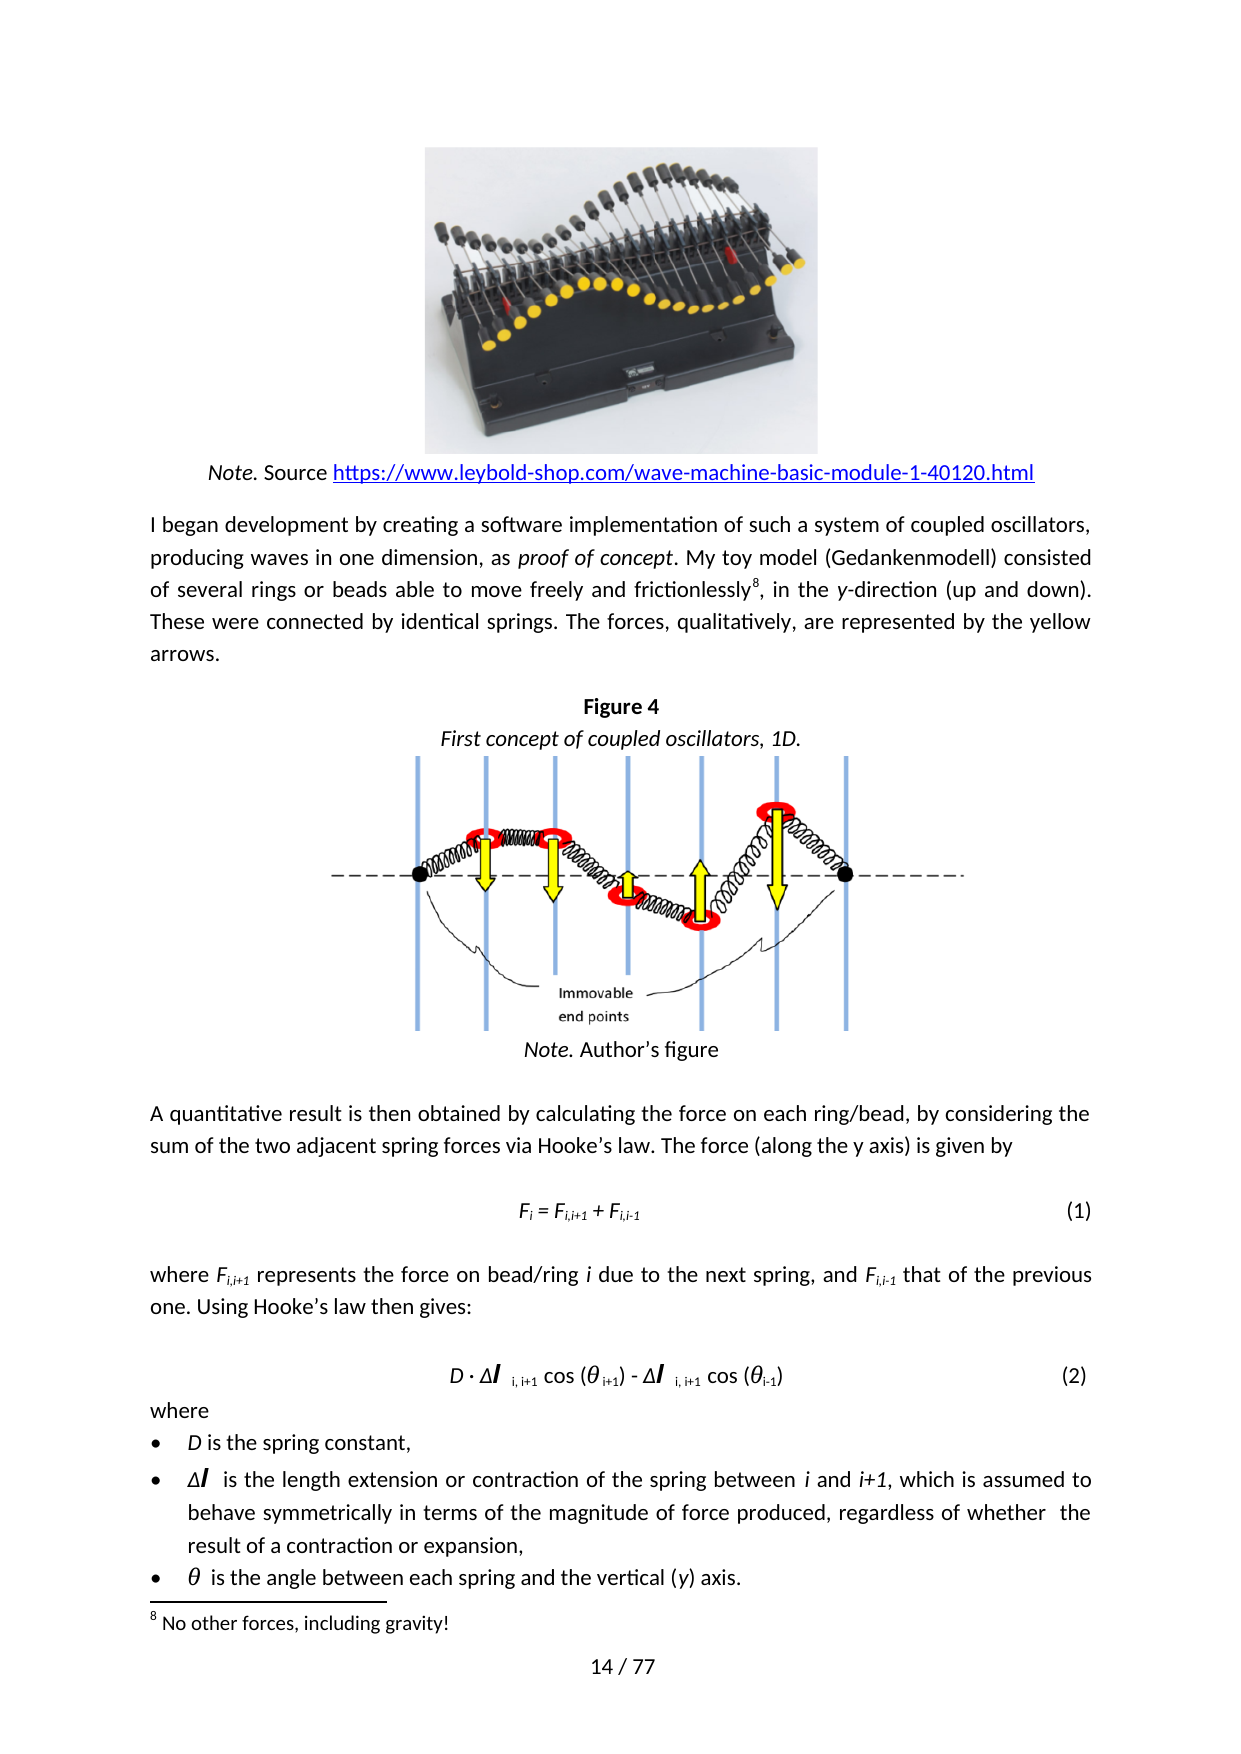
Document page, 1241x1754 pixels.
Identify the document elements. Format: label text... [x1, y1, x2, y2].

text where Fi,i+1 represents the force on bead/ring i due to the next spring, and Fi,i-1 that of the previous one. Using Hooke’s law then gives: [150, 1260, 1092, 1320]
text Fi = Fi,i+1 + Fi,i-1 (1) [150, 1196, 1092, 1224]
text Note. Source https://www.leybold-shop.com/wave-machine-basic-module-1-40120.html [150, 458, 1092, 486]
picture [331, 756, 970, 1031]
list θ is the angle between each spring and the vertical (y) axis. [150, 1563, 1092, 1591]
list D is the spring constant, [150, 1428, 1092, 1456]
text I began development by creating a software implementation of such a system of coupled oscillators, producing waves in one dimension, as proof of concept. My toy model (Gedankenmodell) consisted of several rings or beads able to move freely and frictionlessly, in the y-direction (up and down). These were connected by identical springs. The forces, qualitatively, are represented by the yellow arrows. [150, 511, 1092, 667]
text Note. Author’s figure [150, 1035, 1092, 1063]
list ∆l is the length extension or contraction of the spring between i and i+1, which is assumed to behave symmetrically in terms of the magnitude of force produced, regardless of whether the result of a contraction or expansion, [150, 1460, 1092, 1559]
text where [150, 1396, 1092, 1424]
picture [424, 147, 818, 454]
text First concept of coupled oscillators, 1D. [150, 724, 1092, 753]
text D · ∆l i, i+1 cos (θ i+1) - ∆l i, i+1 cos (θi-1) (2) [371, 1357, 1092, 1391]
text Figure 4 [150, 692, 1092, 720]
text A quantitative result is then obtained by calculating the force on each ring/bead, by considering the sum of the two adjacent spring forces via Hooke’s law. The force (along the y axis) is given by [150, 1099, 1092, 1159]
